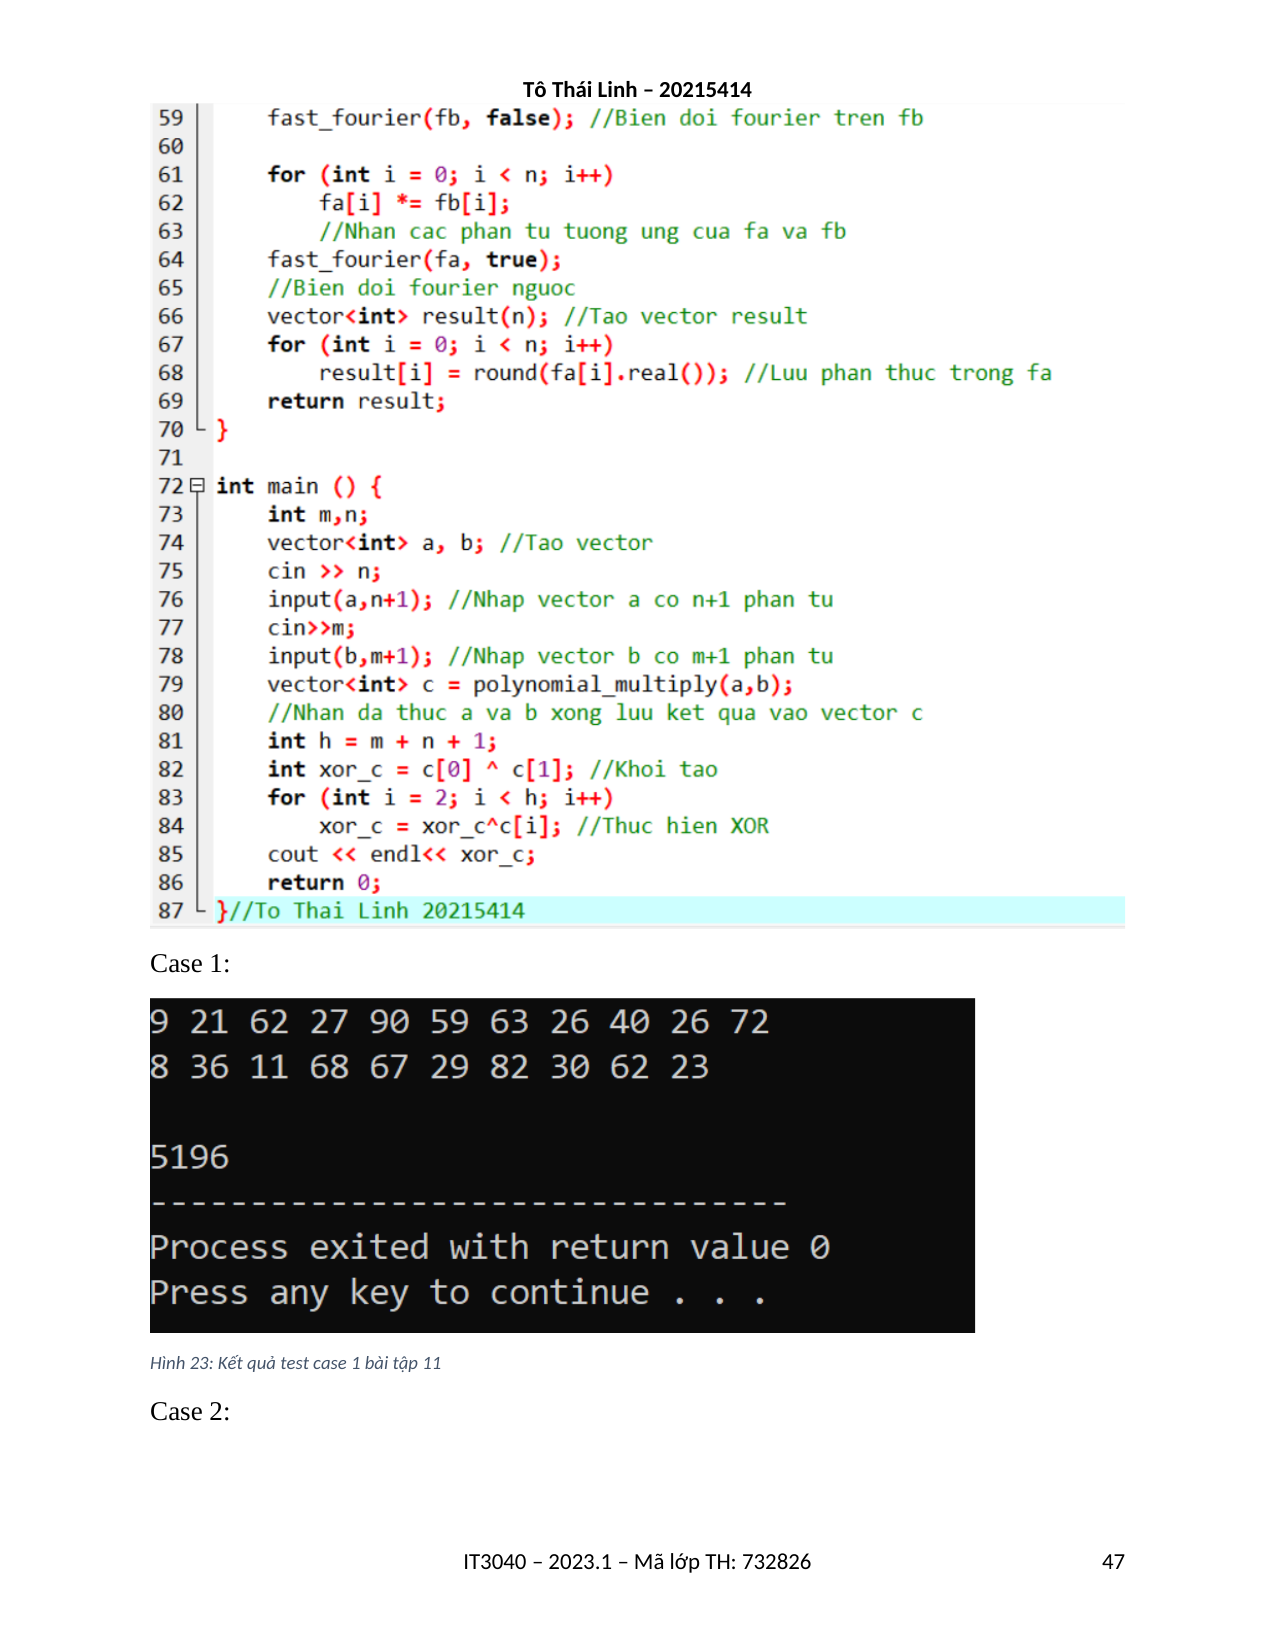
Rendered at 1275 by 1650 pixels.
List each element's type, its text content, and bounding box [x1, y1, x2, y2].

picture [150, 997, 976, 1333]
text Case 2: [150, 1395, 1125, 1426]
picture [150, 103, 1125, 929]
text Case 1: [150, 947, 1125, 978]
